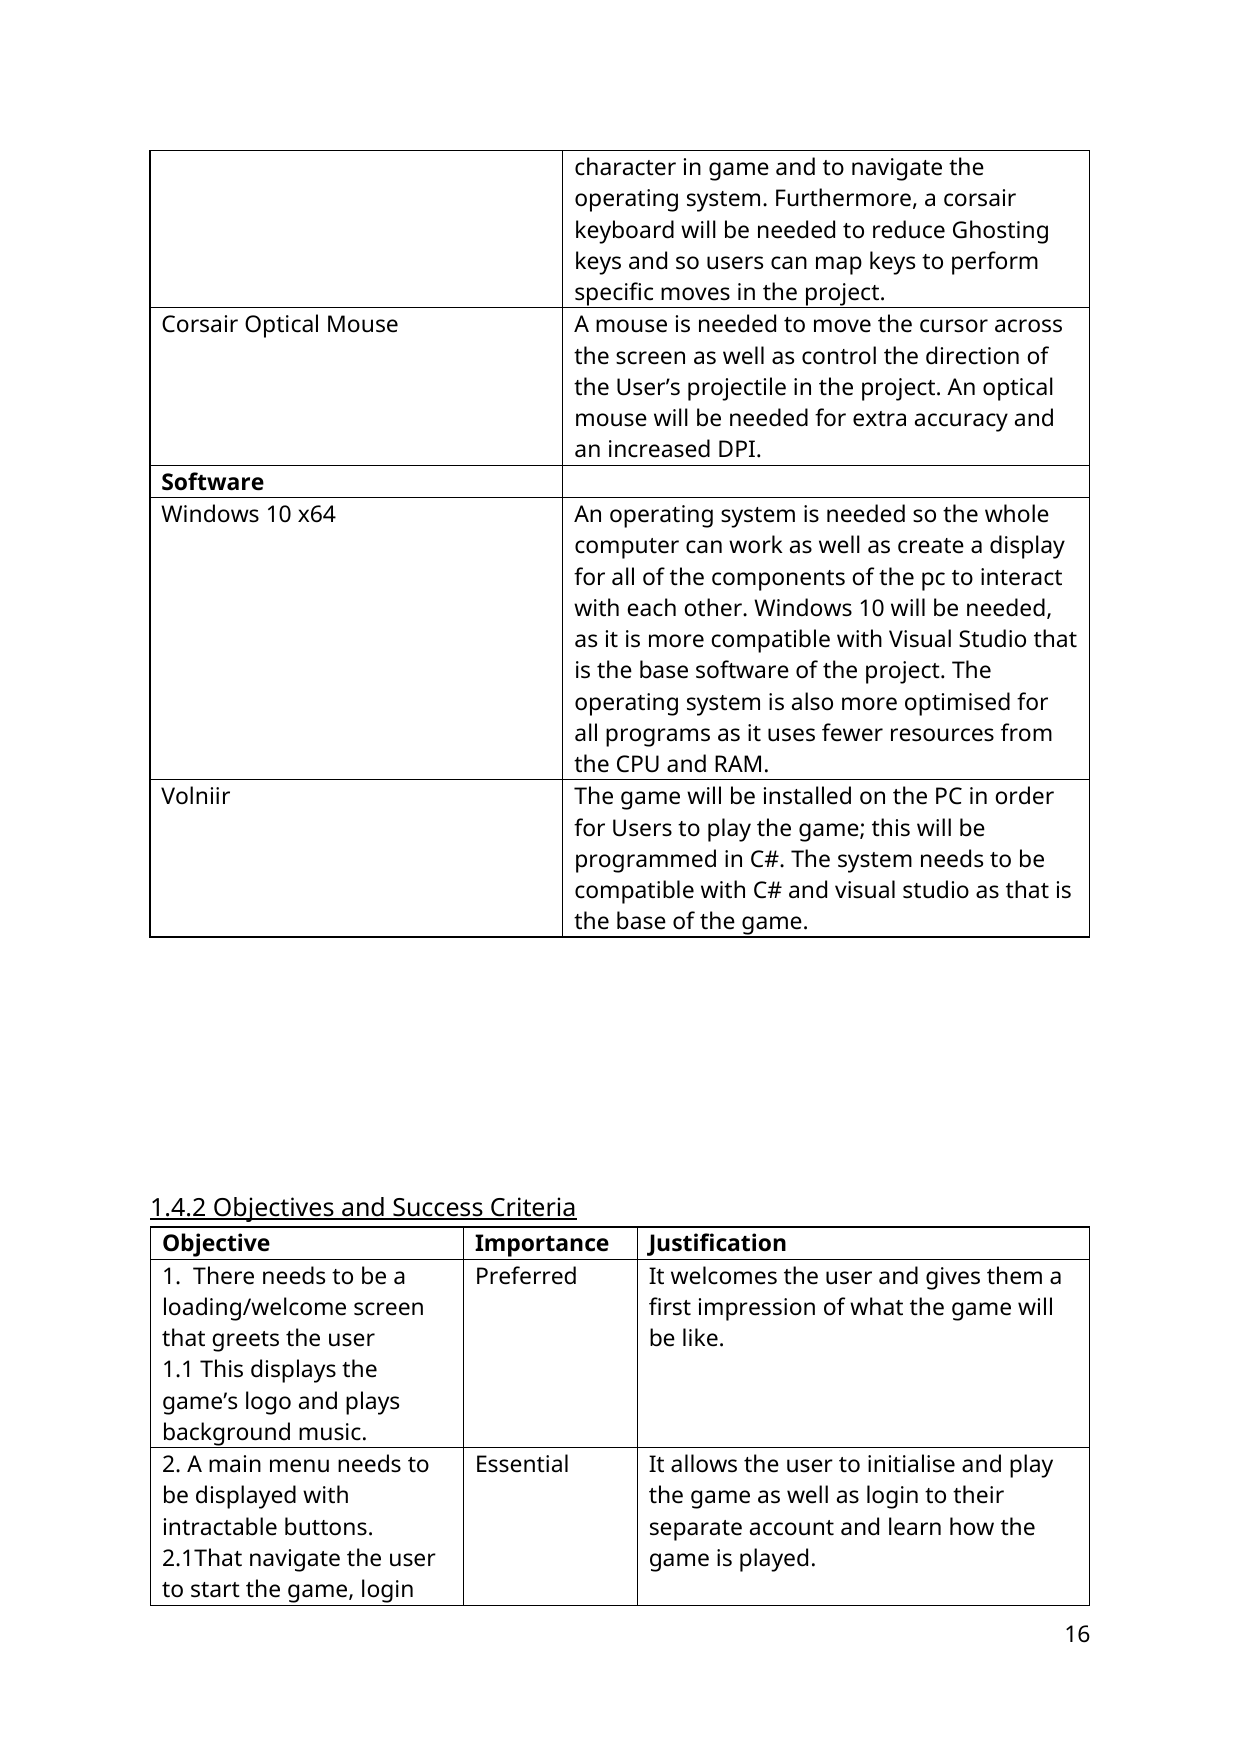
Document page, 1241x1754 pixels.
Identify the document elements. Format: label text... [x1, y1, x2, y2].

table_cell Software [151, 466, 562, 497]
table_header Objective [151, 1228, 463, 1259]
table_cell Essential [464, 1448, 637, 1604]
table_cell An operating system is needed so the whole computer can work as well as create a display for all of the components of the pc to interact with each other. Windows 10 will be needed, as it is more compatible with Visual Studio that is the base software of the project. The operating system is also more optimised for all programs as it uses fewer resources from the CPU and RAM. [563, 498, 1089, 779]
table_cell [563, 466, 1089, 497]
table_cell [151, 151, 562, 307]
table_cell The game will be installed on the PC in order for Users to play the game; this will be programmed in C#. The system needs to be compatible with C# and visual studio as that is the base of the game. [563, 780, 1089, 936]
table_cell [638, 1448, 1089, 1604]
table_header Justification [638, 1228, 1089, 1259]
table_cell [151, 1448, 463, 1604]
table_cell 1. There needs to be a loading/welcome screen that greets the user 1.1 This displays the game’s logo and plays background music. [151, 1260, 463, 1447]
table_cell A mouse is needed to move the cursor across the screen as well as control the direction of the User’s projectile in the project. An optical mouse will be needed for extra accuracy and an increased DPI. [563, 308, 1089, 464]
table_cell Preferred [464, 1260, 637, 1447]
table_cell Volniir [151, 780, 562, 936]
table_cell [563, 151, 1089, 307]
table_cell Corsair Optical Mouse [151, 308, 562, 464]
table_cell Windows 10 x64 [151, 498, 562, 779]
table_header Importance [464, 1228, 637, 1259]
subtitle 1.4.2 Objectives and Success Criteria [150, 1189, 1090, 1224]
table_cell It welcomes the user and gives them a first impression of what the game will be like. [638, 1260, 1089, 1447]
